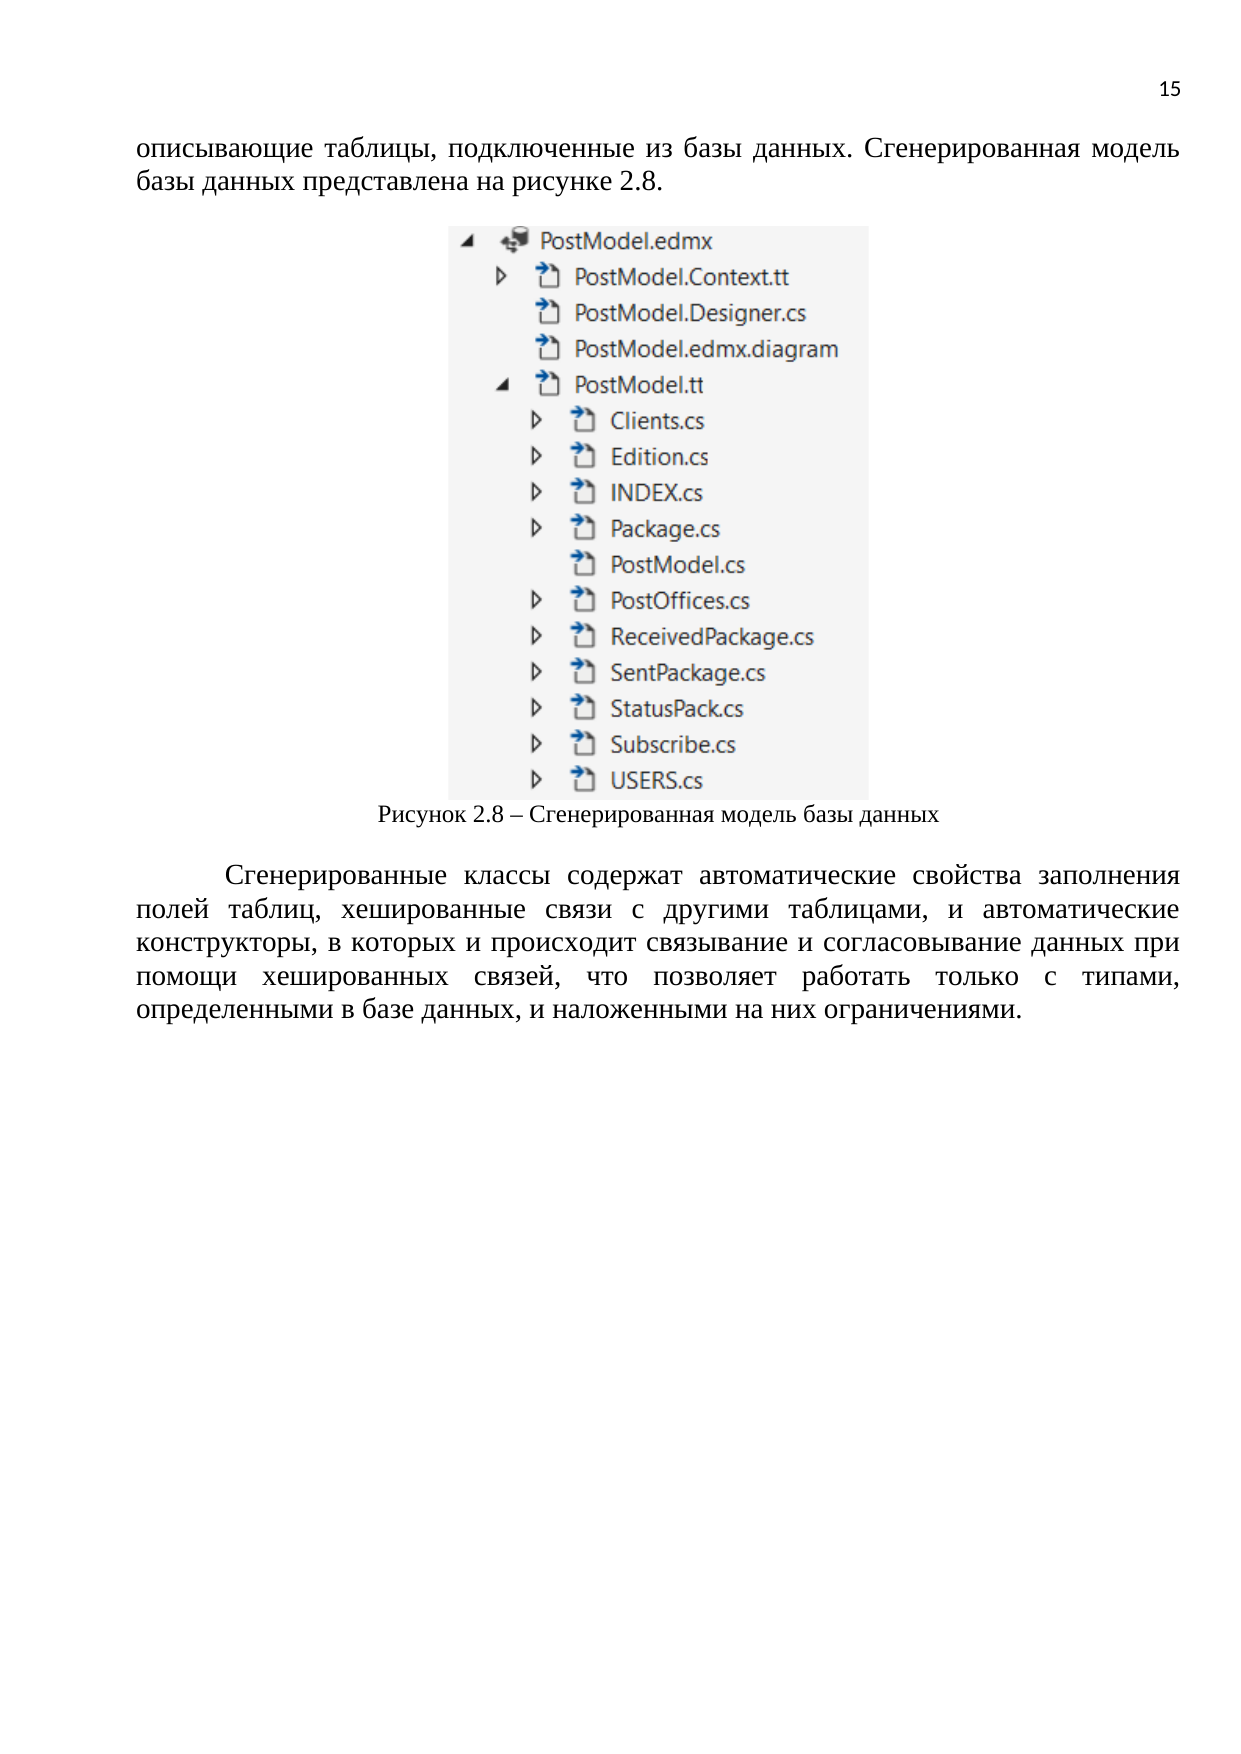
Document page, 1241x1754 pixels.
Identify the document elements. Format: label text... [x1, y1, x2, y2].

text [136, 130, 1181, 197]
text Сгенерированные классы содержат автоматические свойства заполнения полей таблиц, хешированные связи с другими таблицами, и автоматические конструкторы, в которых и происходит связывание и согласовывание данных при помощи хешированных связей, что позволяет работать только с типами, определенными в базе данных, и наложенными на них ограничениями. [136, 857, 1181, 1025]
picture [448, 226, 869, 800]
text Рисунок 2.8 – Сгенерированная модель базы данных [136, 799, 1181, 828]
